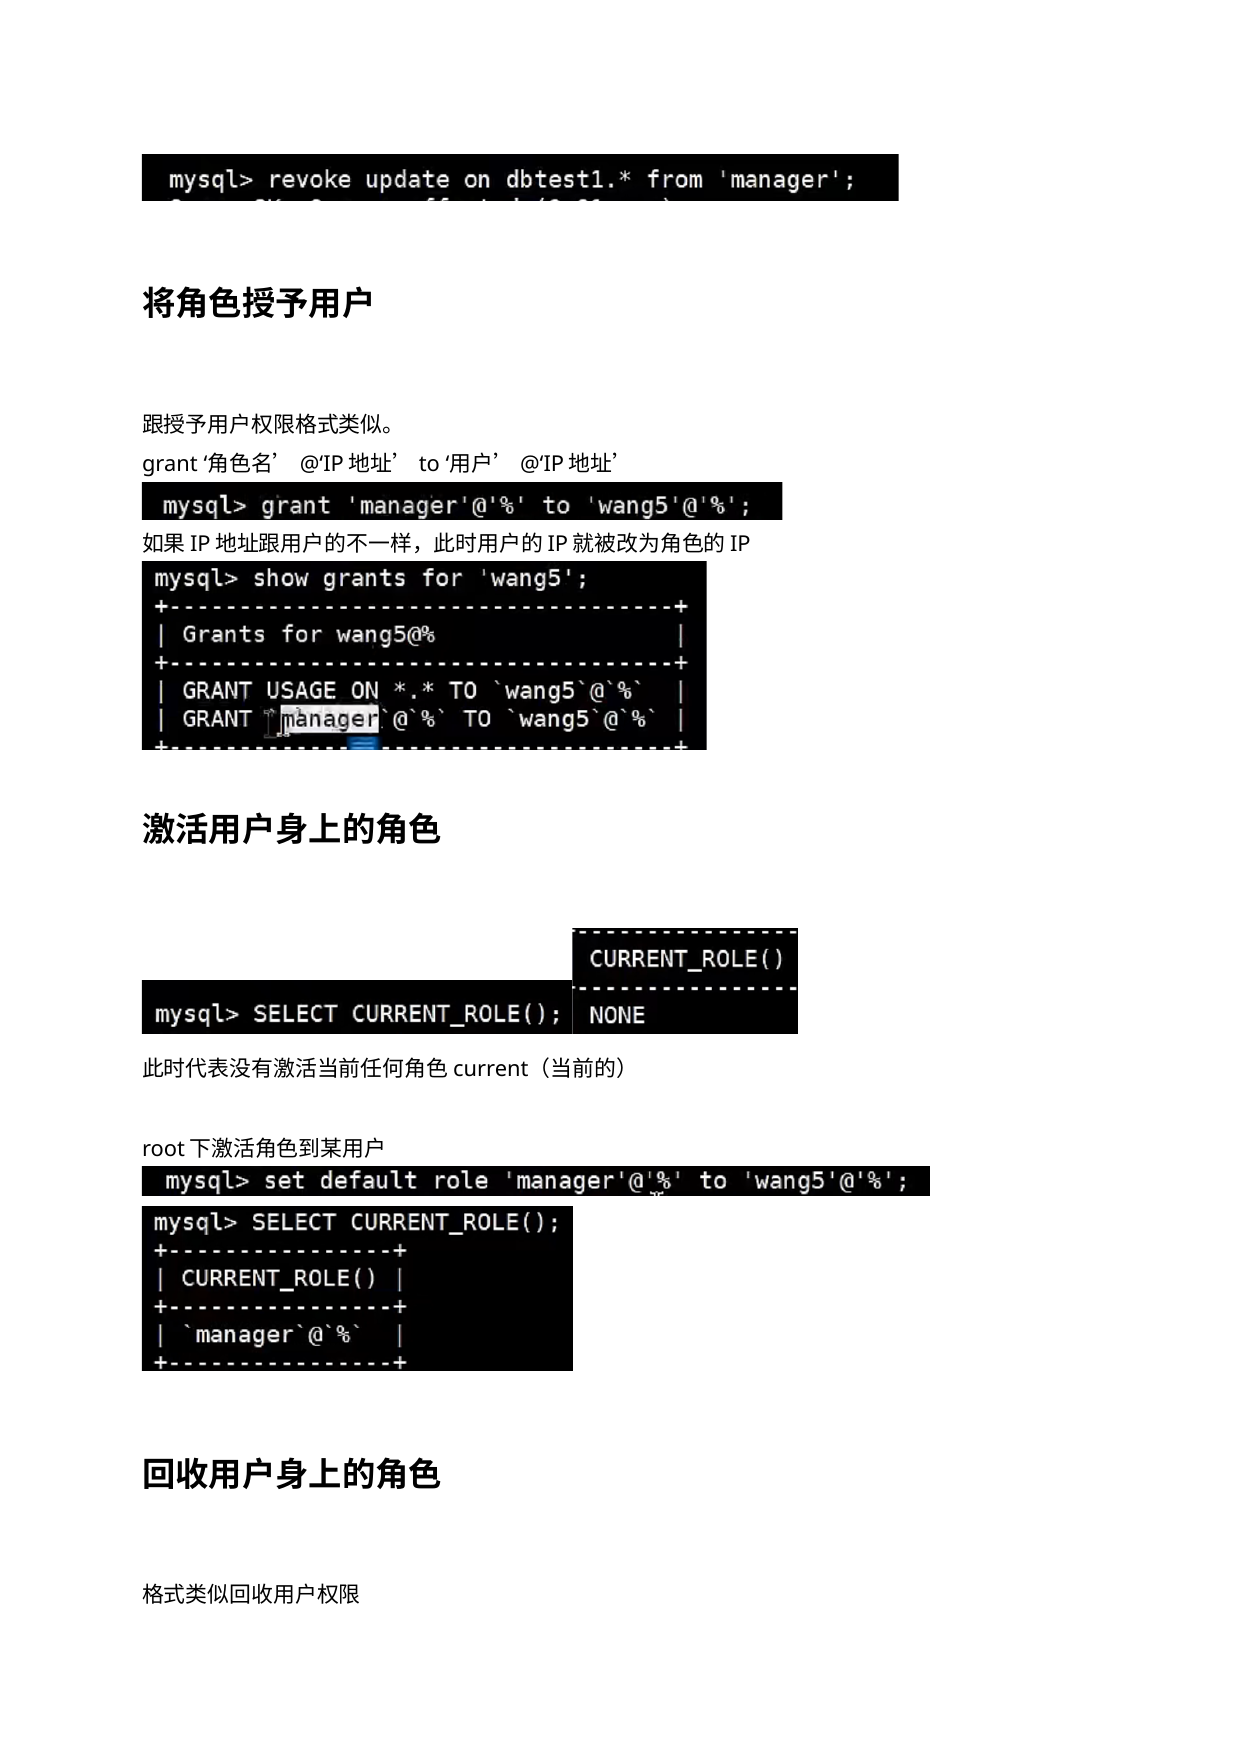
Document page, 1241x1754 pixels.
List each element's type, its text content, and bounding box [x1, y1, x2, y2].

subtitle 将角色授予用户 [142, 261, 1098, 340]
subtitle 回收用户身上的角色 [142, 1432, 1098, 1511]
picture [141, 928, 798, 1034]
text 跟授予用户权限格式类似。 [142, 403, 1098, 442]
picture [141, 154, 899, 201]
text 格式类似回收用户权限 [142, 1573, 1098, 1613]
text grant ‘角色名’ @‘IP地址’ to ‘用户’ @‘IP地址’ [142, 442, 1098, 482]
picture [141, 561, 707, 750]
subtitle 激活用户身上的角色 [142, 787, 1098, 866]
text 此时代表没有激活当前任何角色 current（当前的） [142, 1047, 1098, 1087]
text 如果IP地址跟用户的不一样，此时用户的IP就被改为角色的IP [142, 522, 1098, 561]
picture [141, 482, 783, 520]
text root下激活角色到某用户 [142, 1127, 1098, 1167]
picture [141, 1166, 930, 1196]
picture [141, 1206, 573, 1371]
